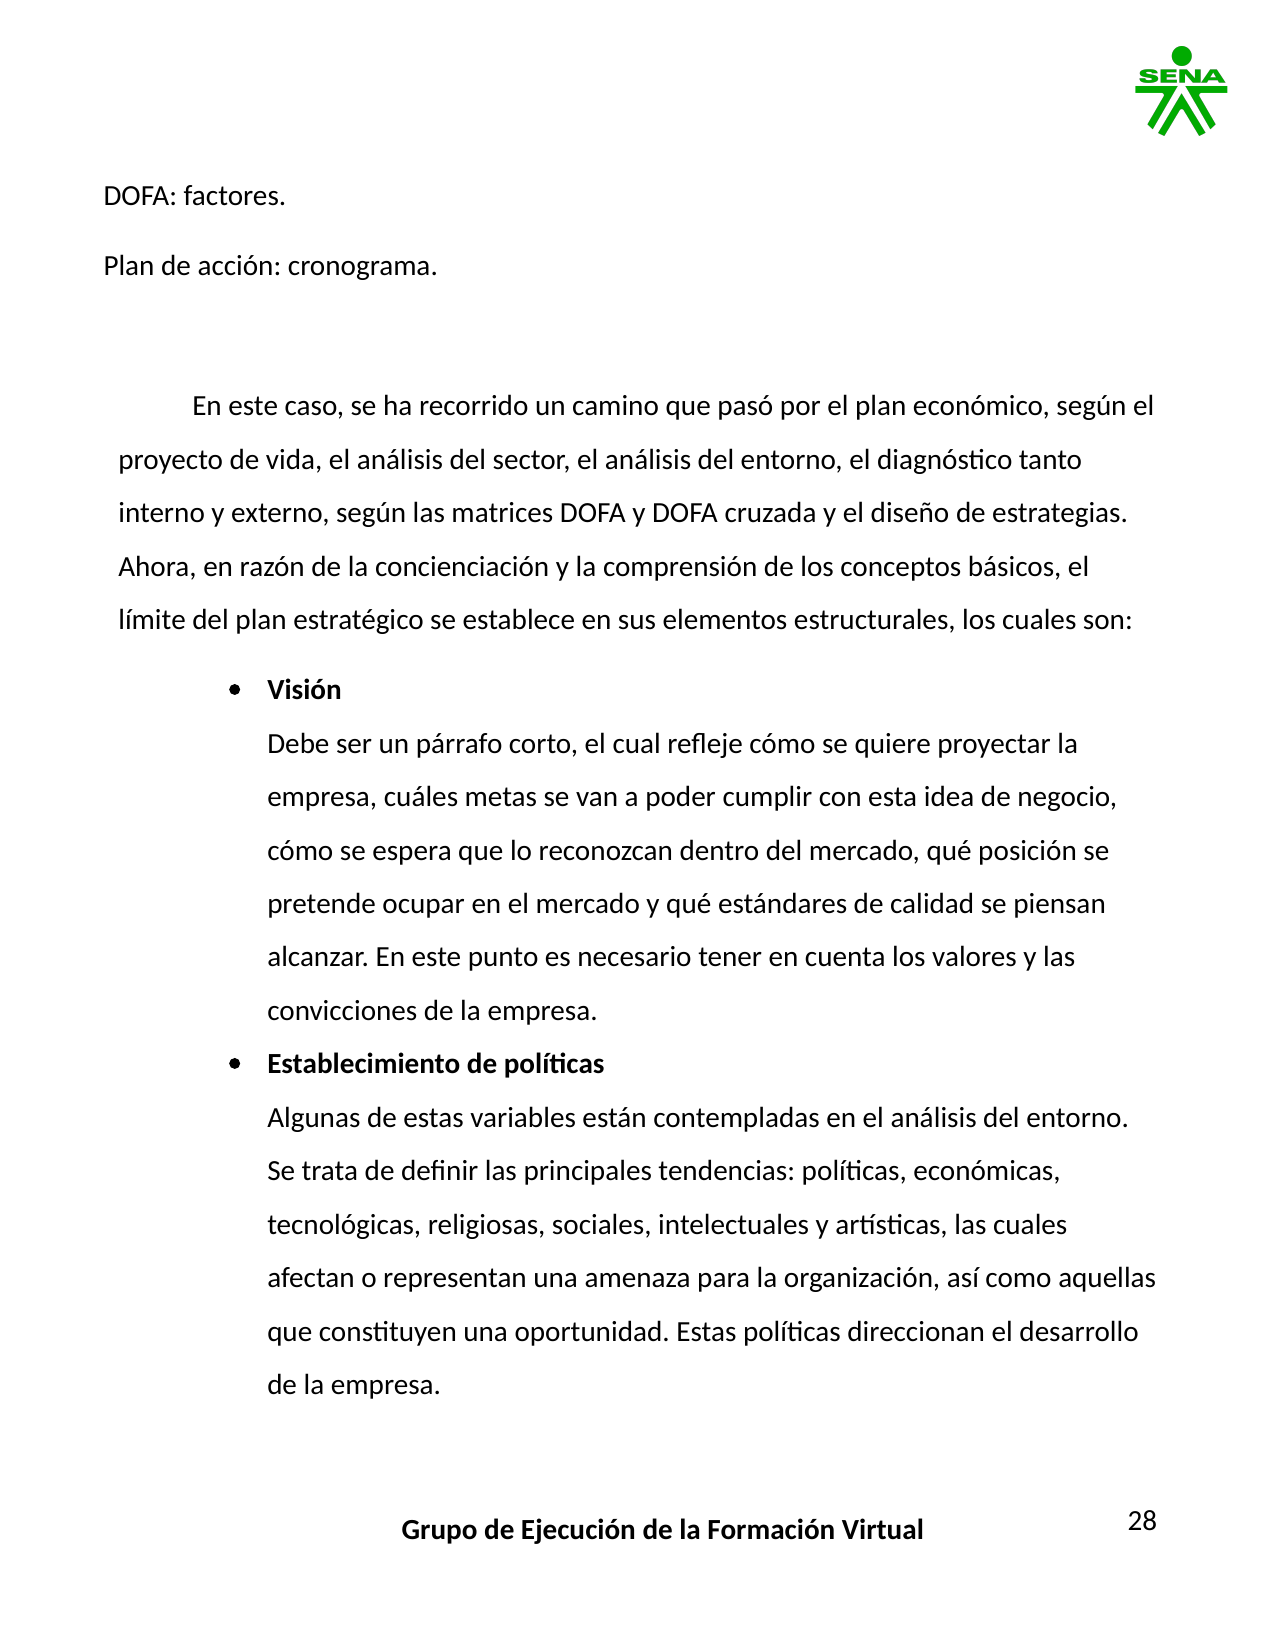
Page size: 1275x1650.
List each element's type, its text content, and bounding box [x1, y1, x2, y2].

text Plan de acción: cronograma. [103, 247, 1157, 283]
text DOFA: factores. [103, 177, 1157, 213]
text En este caso, se ha recorrido un camino que pasó por el plan económico, según el proyecto de vida, el análisis del sector, el análisis del entorno, el diagnóstico tanto interno y externo, según las matrices DOFA y DOFA cruzada y el diseño de estrategias. Ahora, en razón de la concienciación y la comprensión de los conceptos básicos, el límite del plan estratégico se establece en sus elementos estructurales, los cuales son: [118, 387, 1157, 637]
list Debe ser un párrafo corto, el cual refleje cómo se quiere proyectar la empresa, cuáles metas se van a poder cumplir con esta idea de negocio, cómo se espera que lo reconozcan dentro del mercado, qué posición se pretende ocupar en el mercado y qué estándares de calidad se piensan alcanzar. En este punto es necesario tener en cuenta los valores y las convicciones de la empresa. [267, 725, 1157, 1028]
list Visión [229, 671, 1157, 707]
picture [1135, 46, 1228, 136]
list Establecimiento de políticas [229, 1045, 1157, 1081]
list Algunas de estas variables están contempladas en el análisis del entorno. Se trata de definir las principales tendencias: políticas, económicas, tecnológicas, religiosas, sociales, intelectuales y artísticas, las cuales afectan o representan una amenaza para la organización, así como aquellas que constituyen una oportunidad. Estas políticas direccionan el desarrollo de la empresa. [267, 1099, 1157, 1402]
